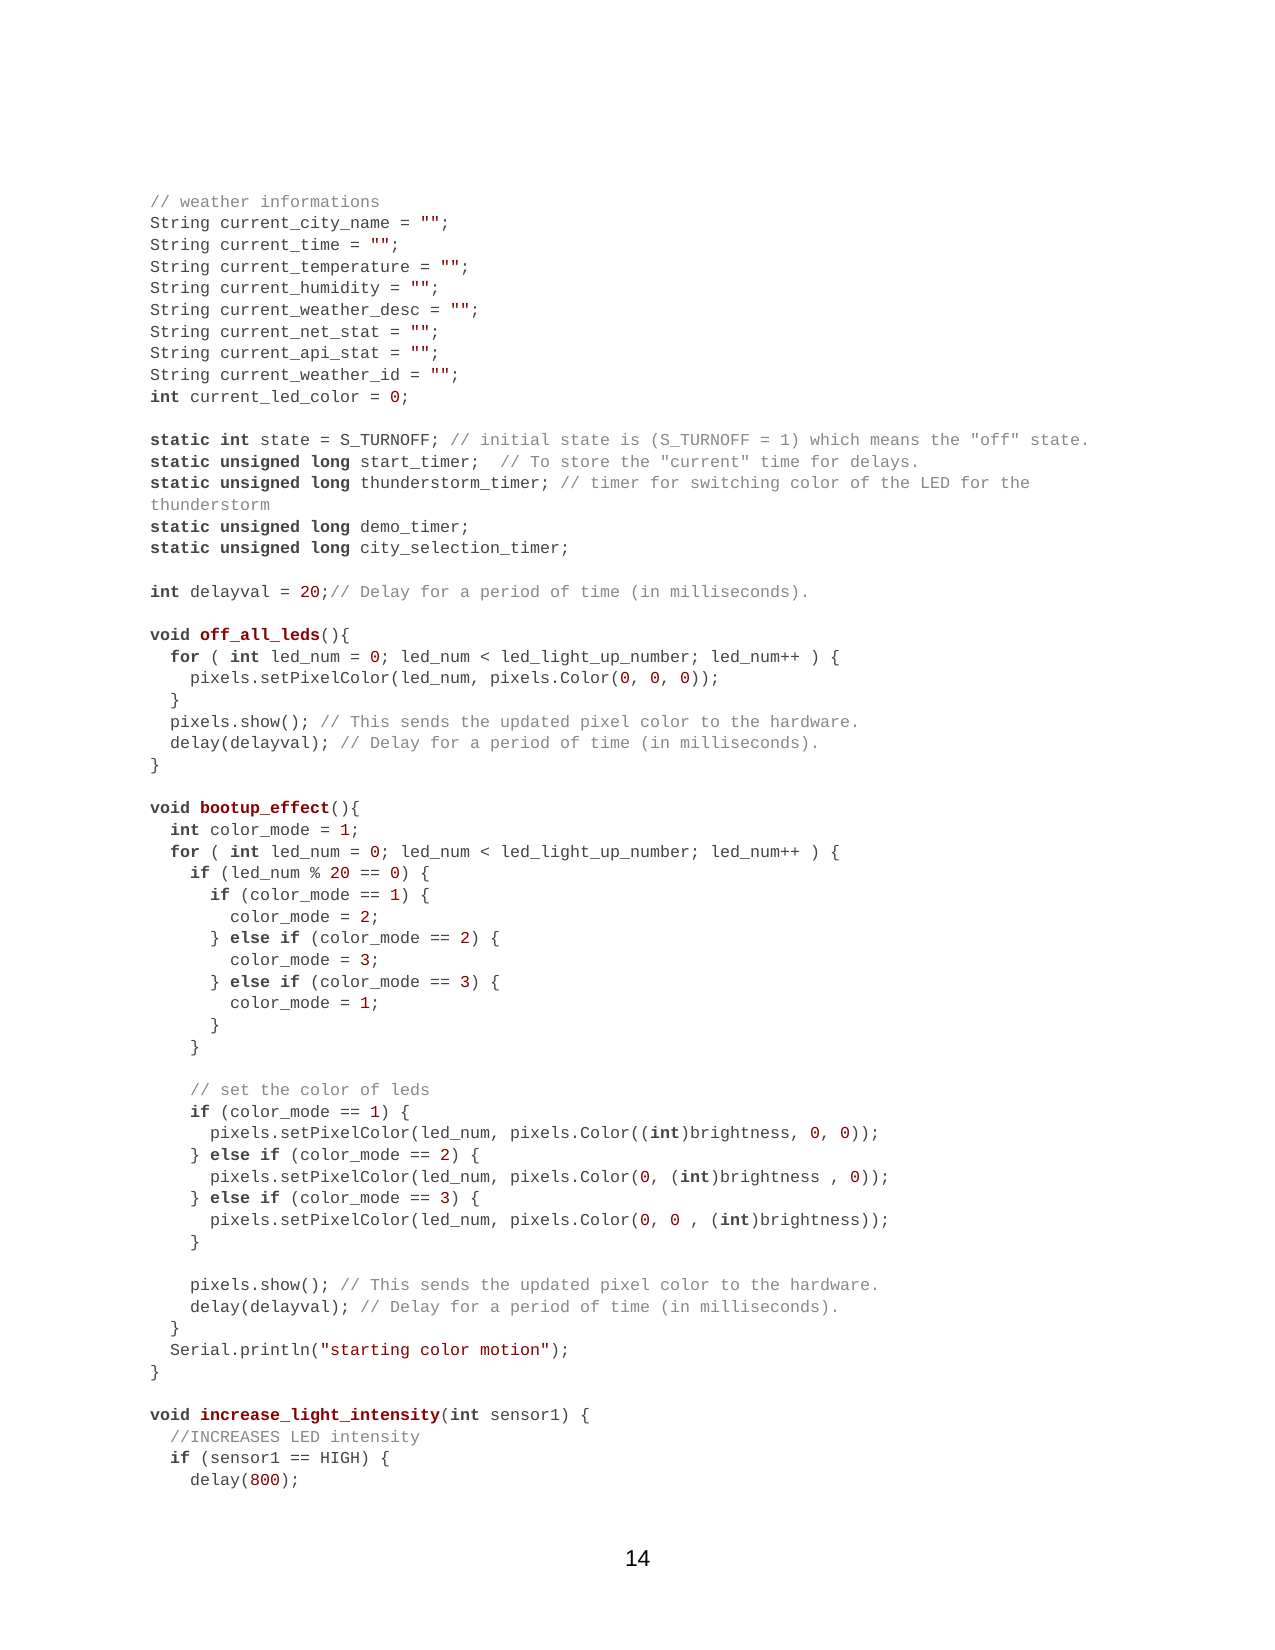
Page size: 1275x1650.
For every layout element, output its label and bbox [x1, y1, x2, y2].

text [150, 150, 1125, 1491]
